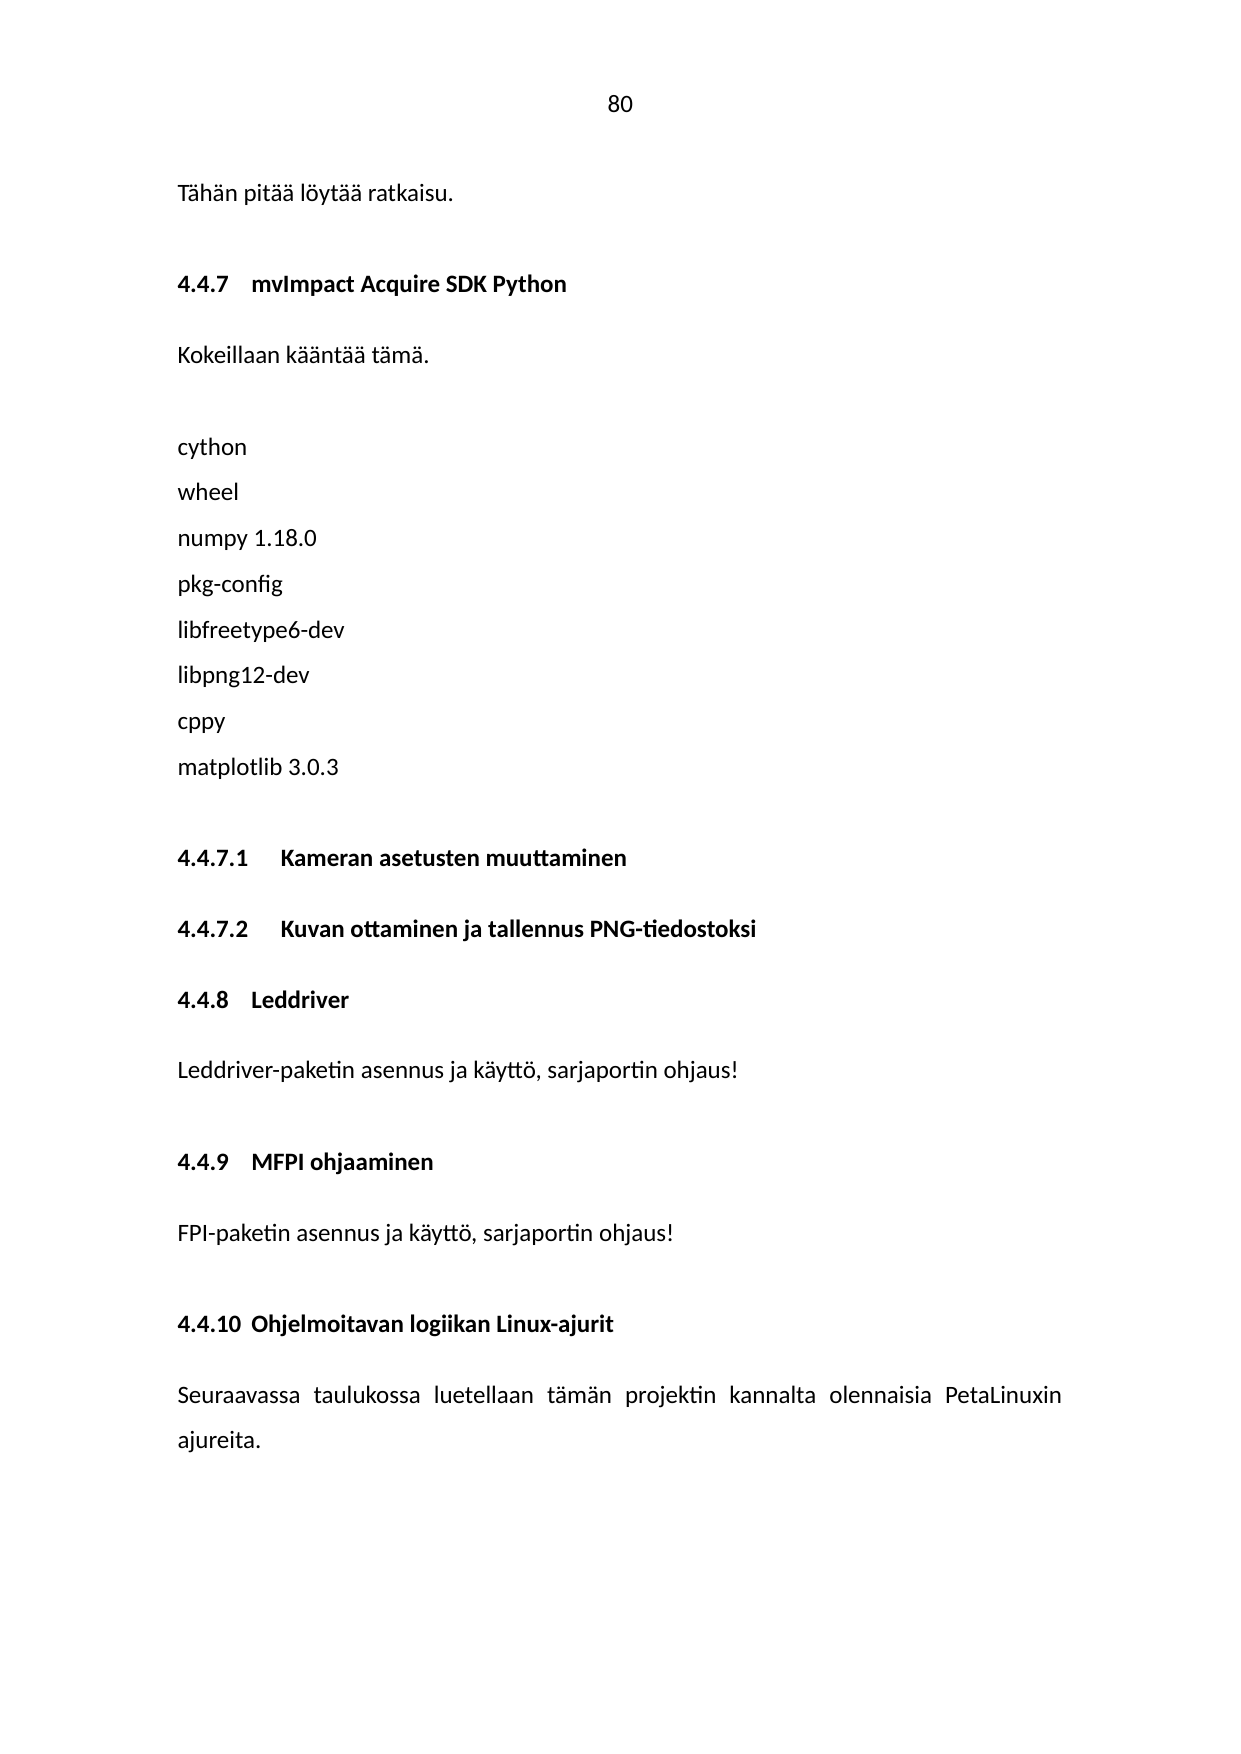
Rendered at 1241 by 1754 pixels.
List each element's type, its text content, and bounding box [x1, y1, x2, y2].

text Tähän pitää löytää ratkaisu. [177, 177, 1063, 208]
subtitle MFPI ohjaaminen [177, 1146, 1063, 1177]
text libpng12-dev [177, 659, 1063, 690]
text FPI-paketin asennus ja käyttö, sarjaportin ohjaus! [177, 1217, 1063, 1247]
text Leddriver-paketin asennus ja käyttö, sarjaportin ohjaus! [177, 1054, 1063, 1085]
subtitle Leddriver [177, 984, 1063, 1014]
text Seuraavassa taulukossa luetellaan tämän projektin kannalta olennaisia PetaLinuxin ajureita. [177, 1379, 1063, 1455]
text matplotlib 3.0.3 [177, 751, 1063, 781]
subtitle Kuvan ottaminen ja tallennus PNG-tiedostoksi [177, 913, 1063, 944]
text wheel [177, 477, 1063, 507]
subtitle mvImpact Acquire SDK Python [177, 269, 1063, 299]
text Kokeillaan kääntää tämä. [177, 339, 1063, 370]
text cppy [177, 705, 1063, 736]
text pkg-config [177, 568, 1063, 598]
text numpy 1.18.0 [177, 522, 1063, 553]
text cython [177, 431, 1063, 461]
subtitle Ohjelmoitavan logiikan Linux-ajurit [177, 1308, 1063, 1339]
subtitle Kameran asetusten muuttaminen [177, 842, 1063, 873]
text libfreetype6-dev [177, 614, 1063, 644]
